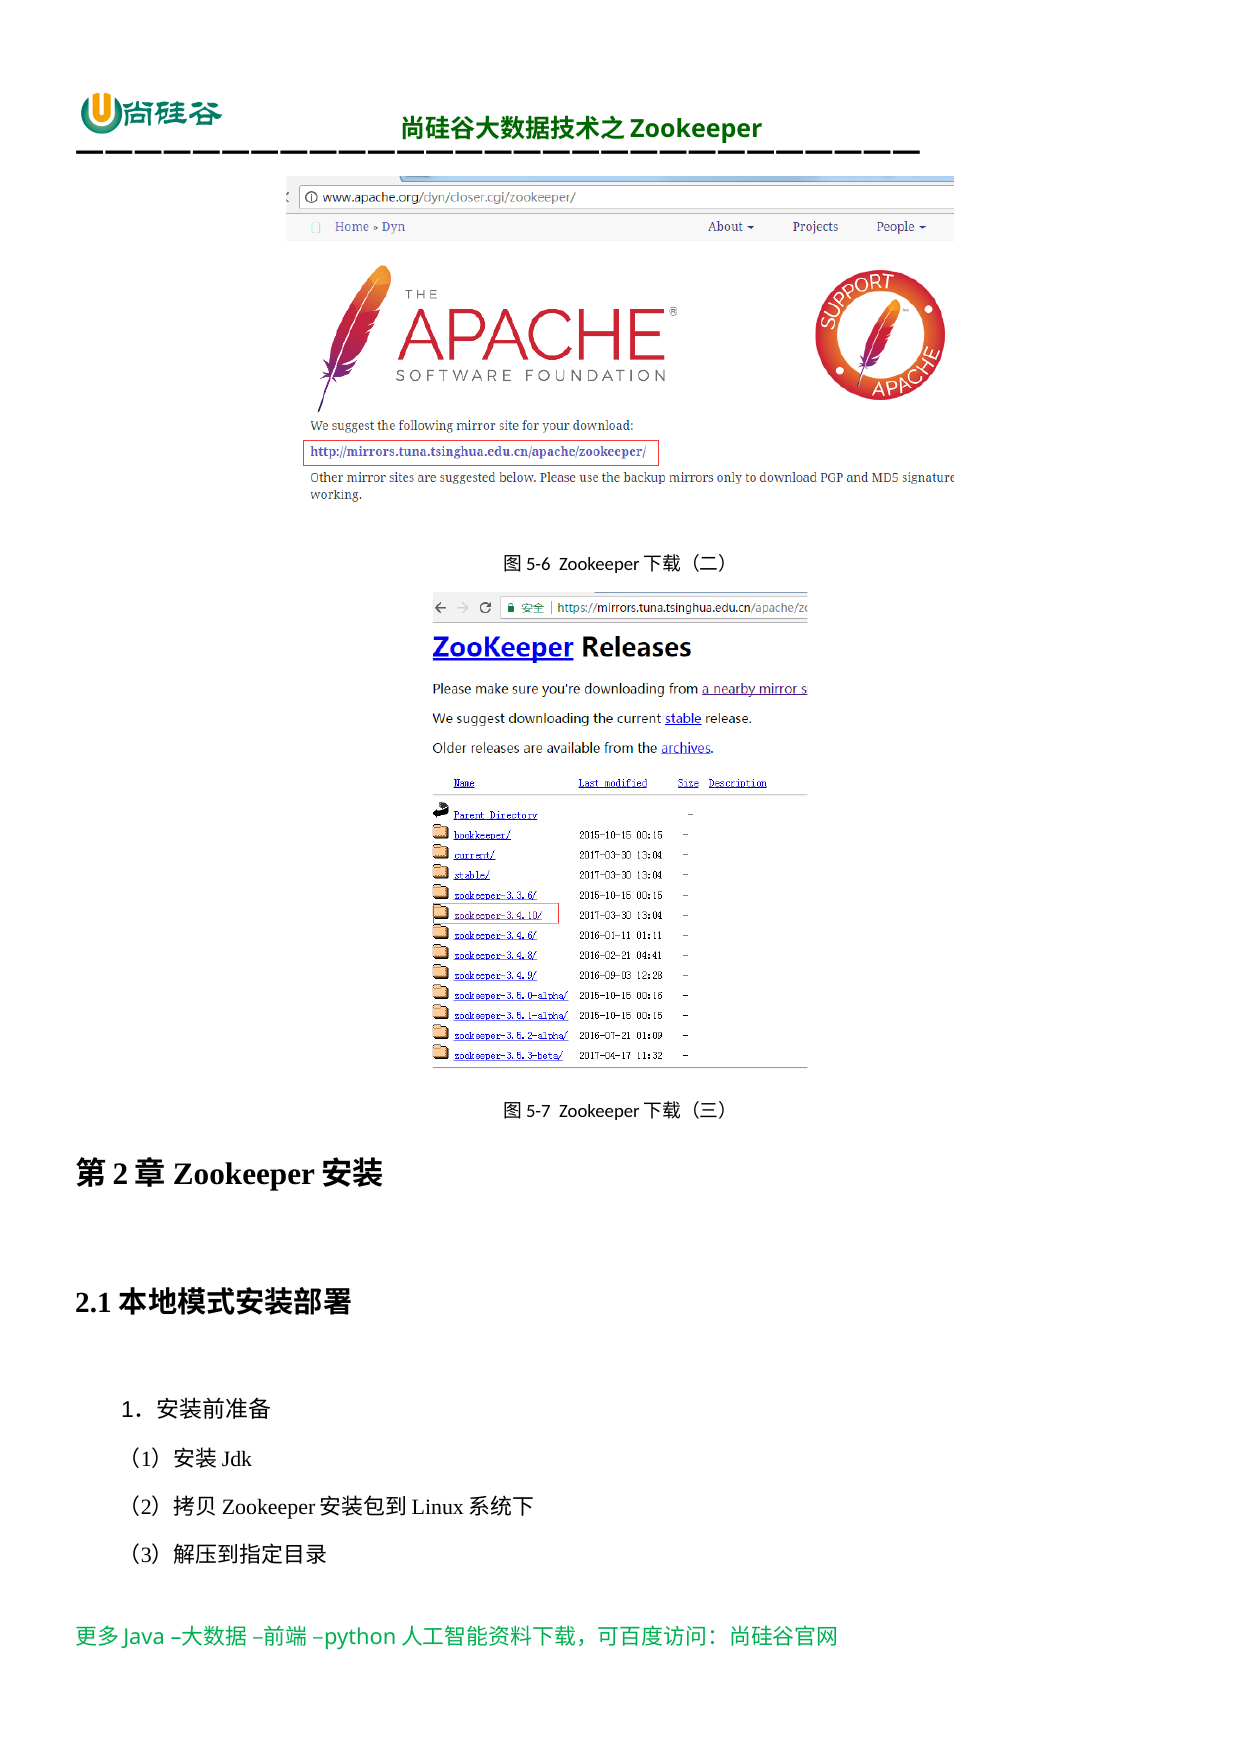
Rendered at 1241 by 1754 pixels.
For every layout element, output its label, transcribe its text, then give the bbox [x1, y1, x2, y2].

text （2）拷贝Zookeeper安装包到Linux系统下 [119, 1488, 1165, 1521]
text 1．安装前准备 [75, 1375, 1165, 1440]
text （3）解压到指定目录 [119, 1537, 1165, 1569]
subtitle 第2章 Zookeeper安装 [75, 1139, 1165, 1204]
text 图5-6 Zookeeper下载（二） [75, 546, 1165, 579]
text （1）安装Jdk [119, 1440, 1165, 1473]
picture [432, 592, 808, 1073]
picture [75, 88, 226, 138]
subtitle 2.1 本地模式安装部署 [75, 1267, 1165, 1332]
text 图5-7 Zookeeper下载（三） [75, 1093, 1165, 1125]
picture [286, 176, 954, 502]
